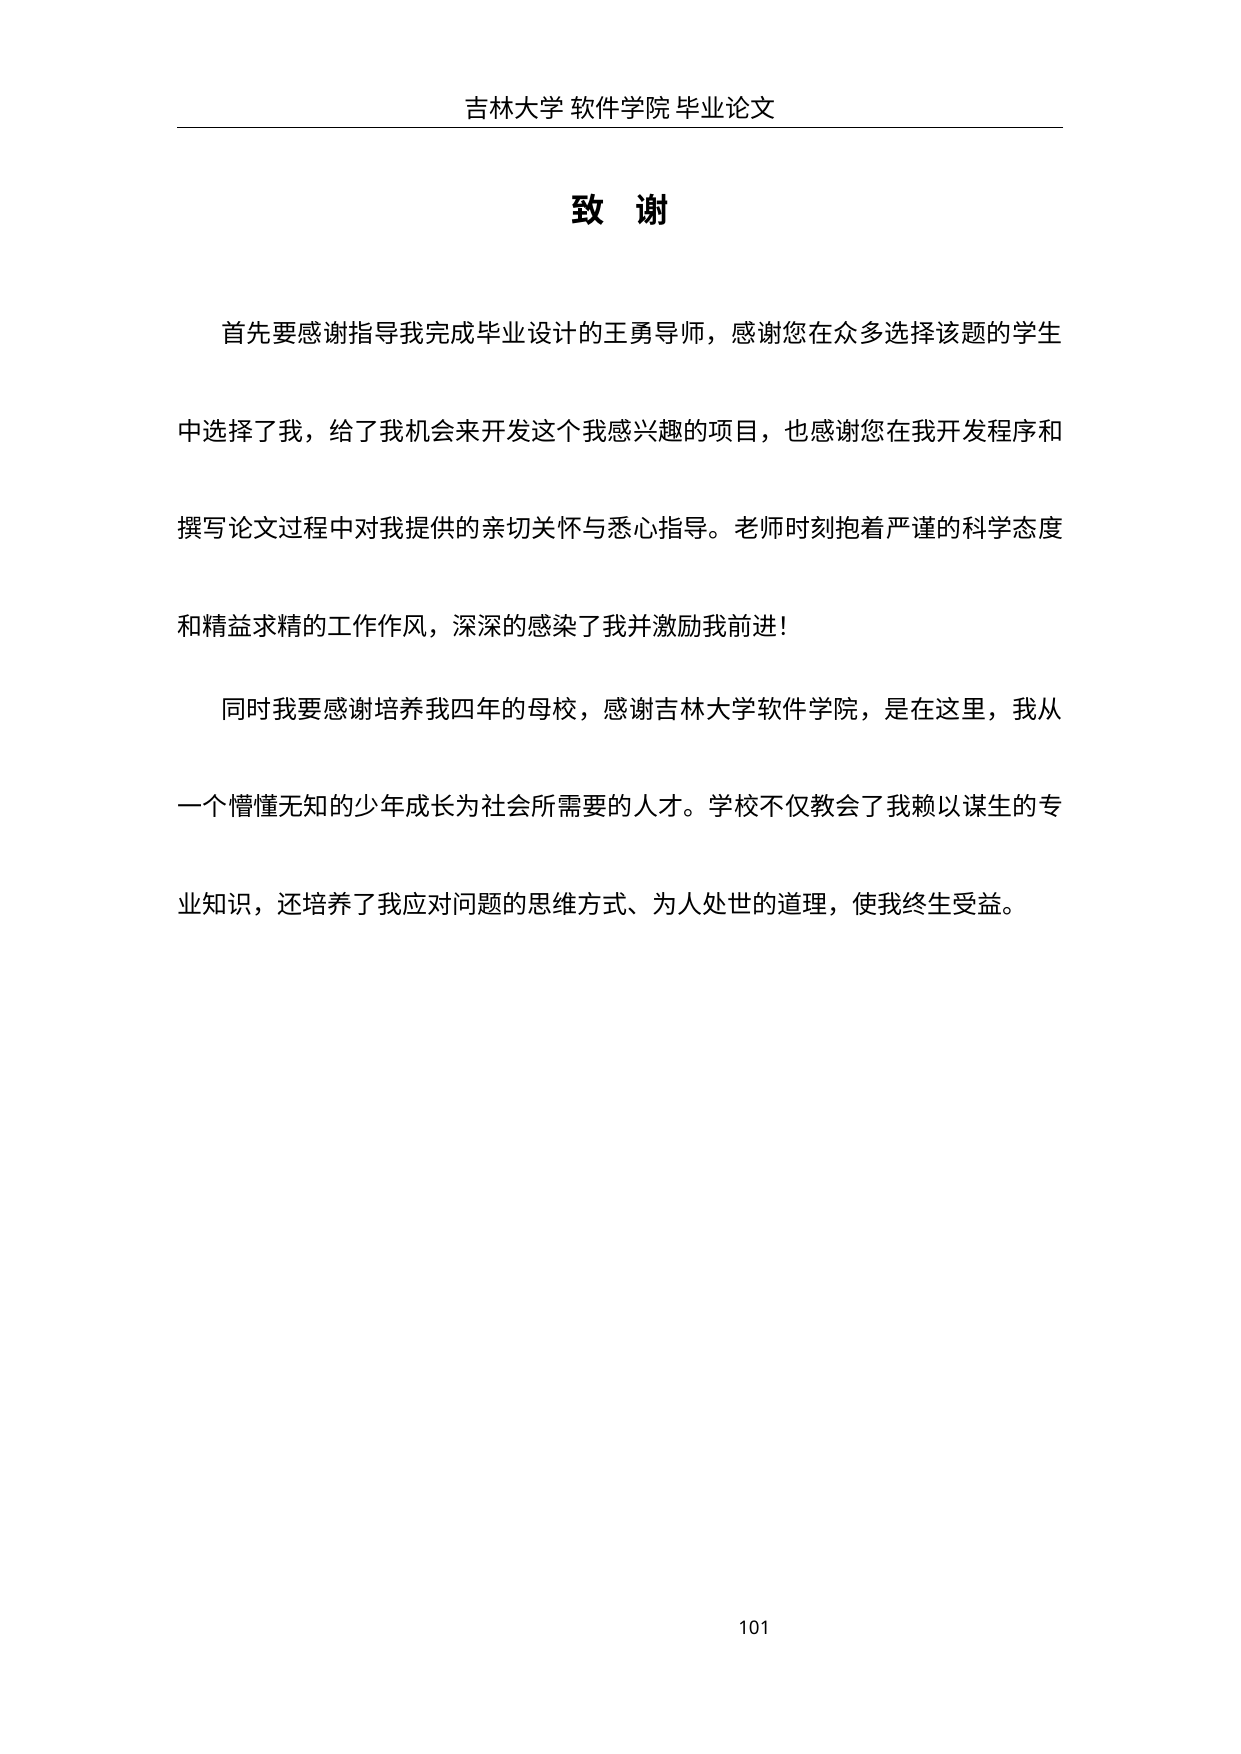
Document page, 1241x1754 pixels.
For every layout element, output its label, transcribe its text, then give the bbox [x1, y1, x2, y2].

text 同时我要感谢培养我四年的母校，感谢吉林大学软件学院，是在这里，我从一个懵懂无知的少年成长为社会所需要的人才。学校不仅教会了我赖以谋生的专业知识，还培养了我应对问题的思维方式、为人处世的道理，使我终生受益。 [177, 675, 1063, 935]
text 首先要感谢指导我完成毕业设计的王勇导师，感谢您在众多选择该题的学生中选择了我，给了我机会来开发这个我感兴趣的项目，也感谢您在我开发程序和撰写论文过程中对我提供的亲切关怀与悉心指导。老师时刻抱着严谨的科学态度和精益求精的工作作风，深深的感染了我并激励我前进！ [177, 299, 1063, 657]
subtitle 致 谢 [177, 176, 1063, 241]
